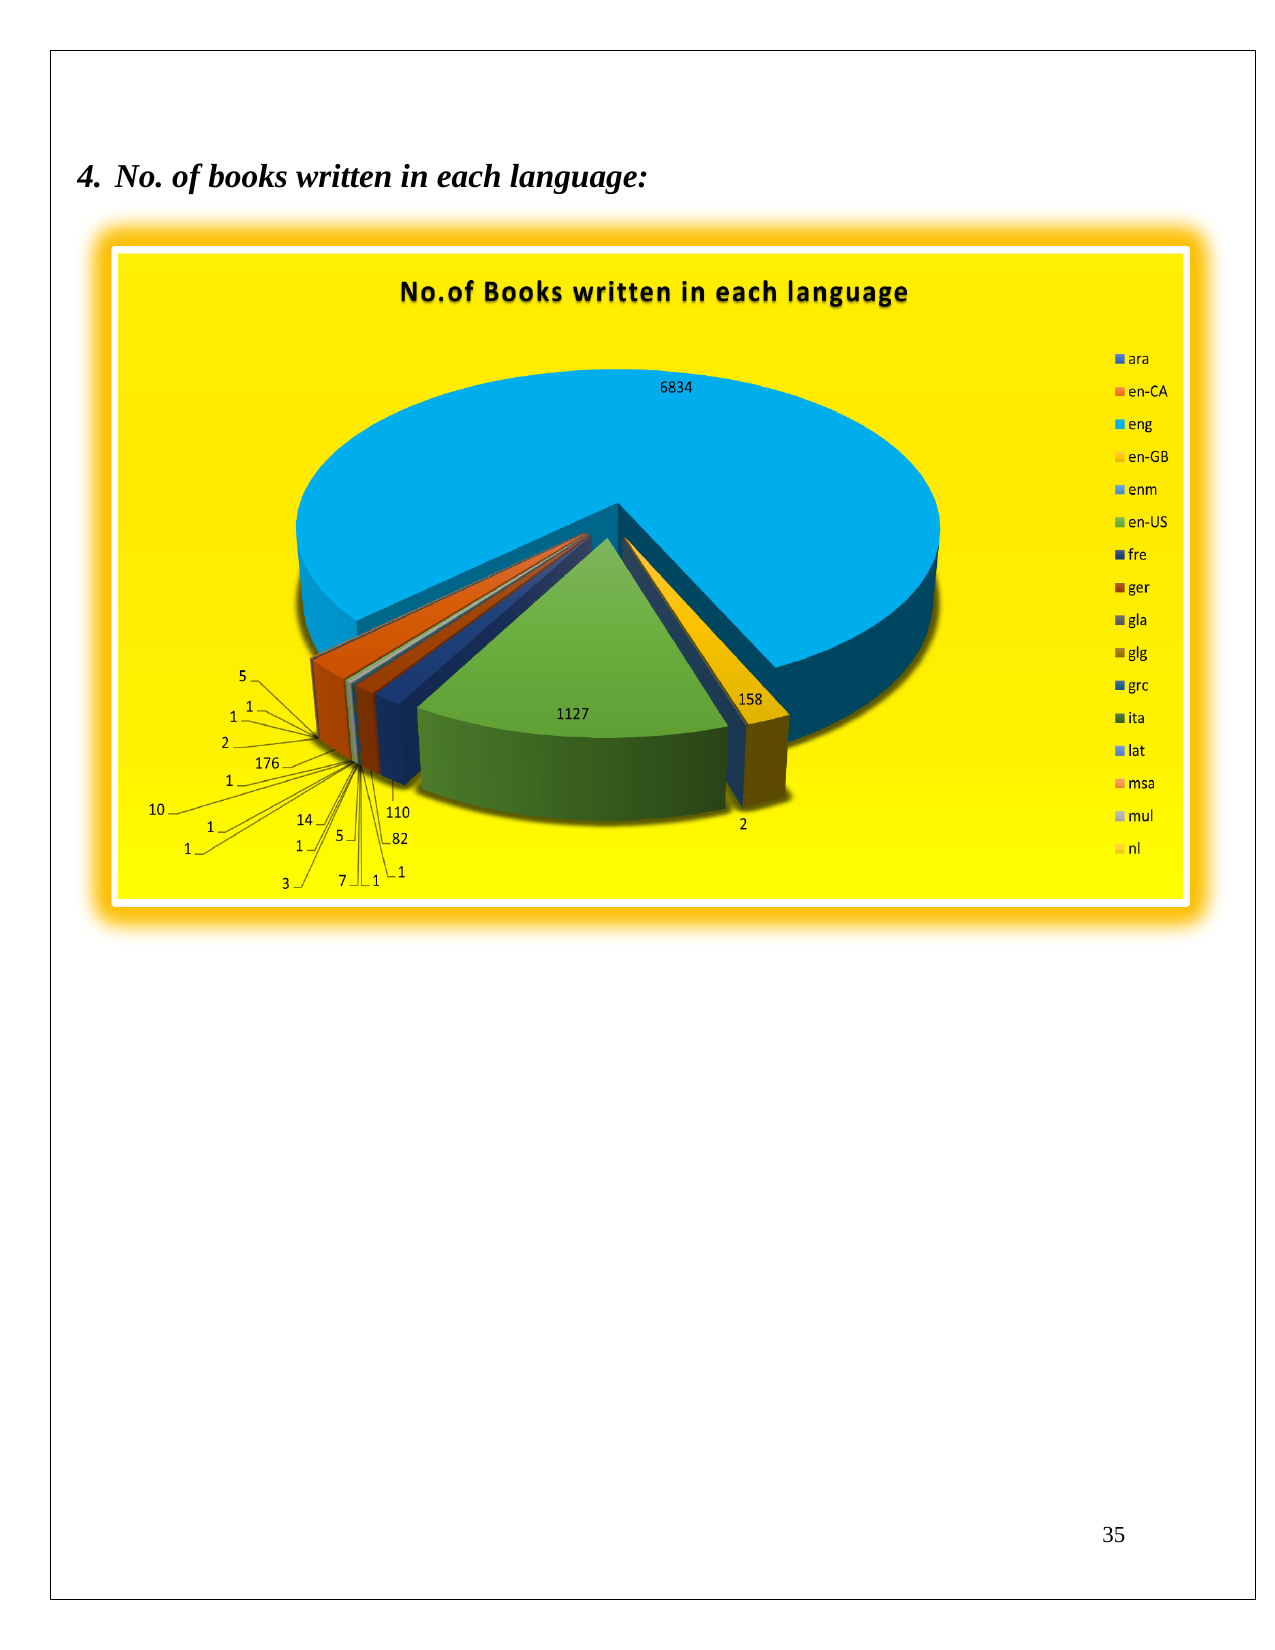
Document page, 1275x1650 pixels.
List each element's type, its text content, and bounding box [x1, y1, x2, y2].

subtitle No. of books written in each language: [77, 156, 1255, 194]
picture [64, 195, 1237, 957]
